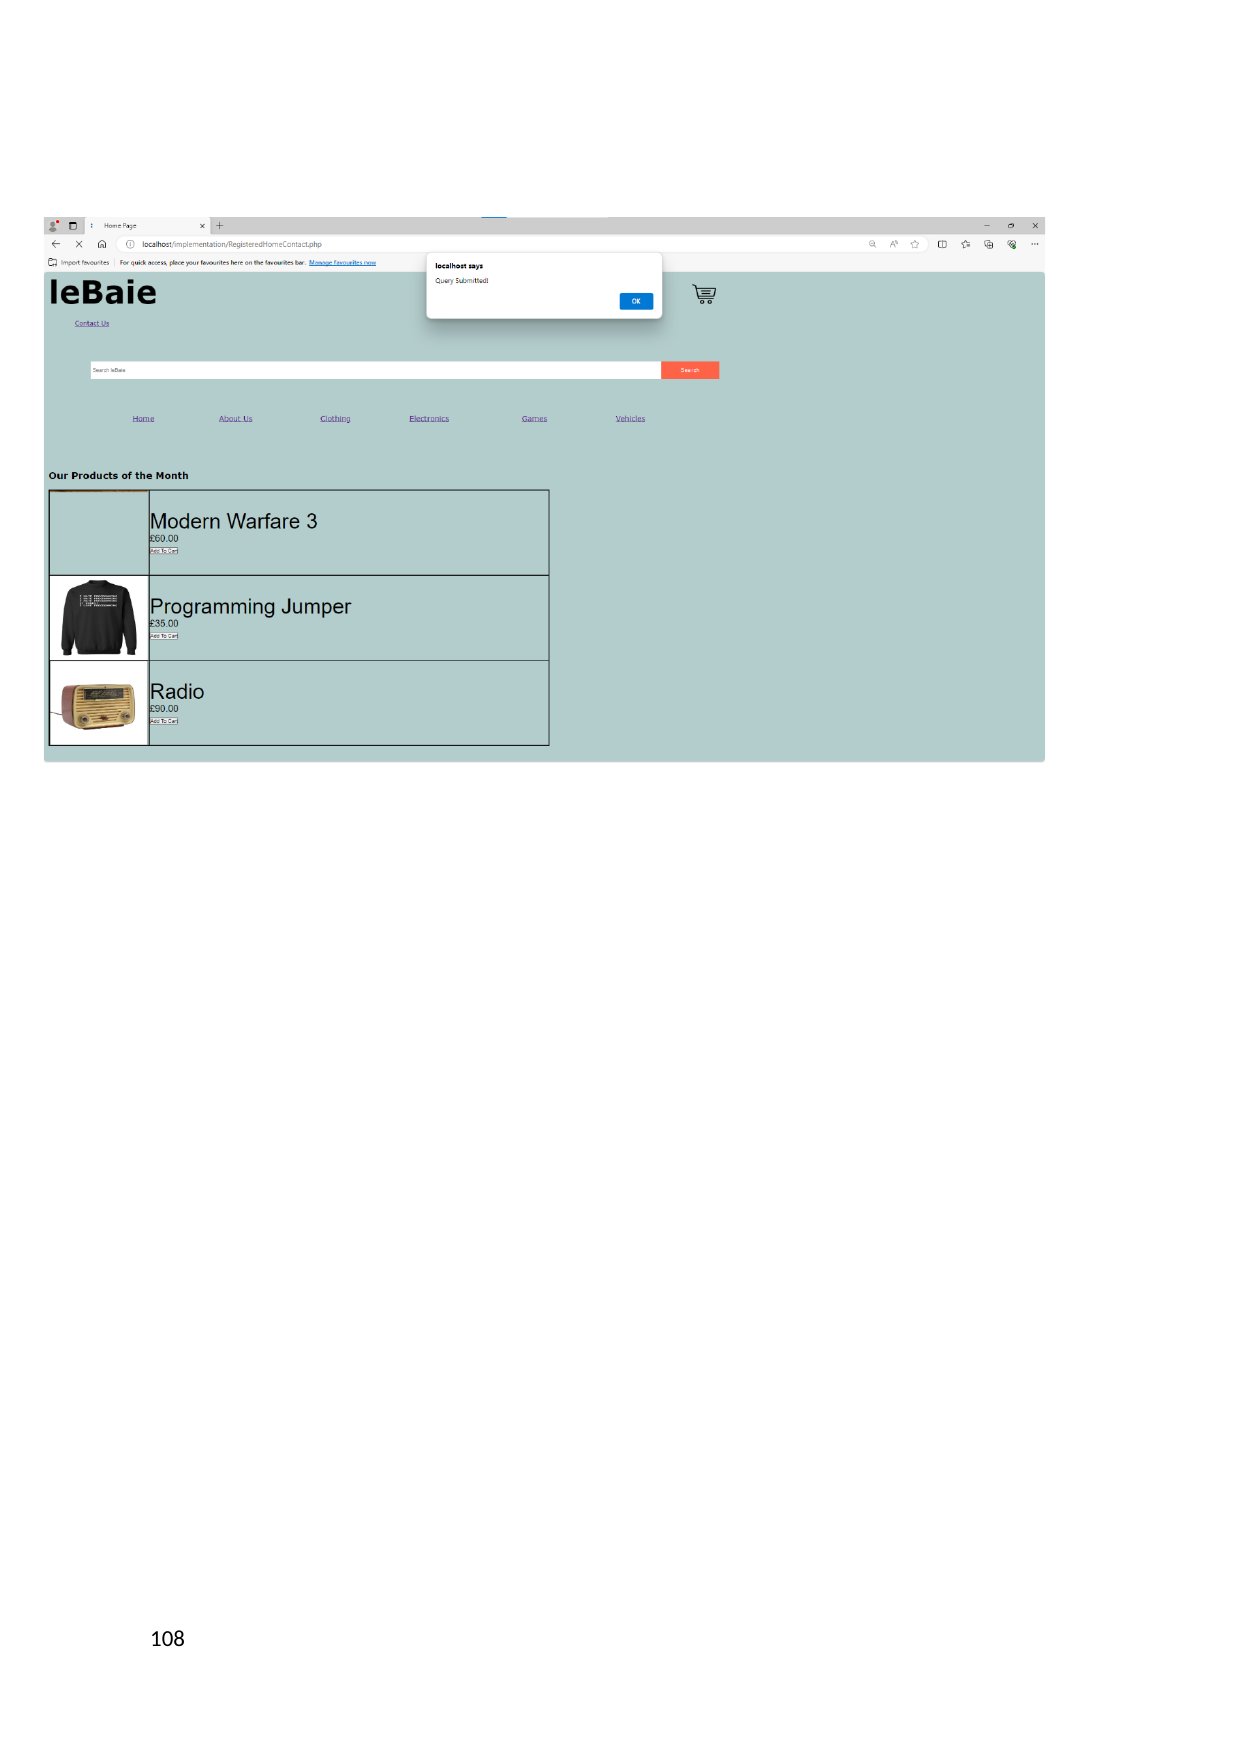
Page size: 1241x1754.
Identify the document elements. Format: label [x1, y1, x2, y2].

picture [42, 217, 1046, 762]
